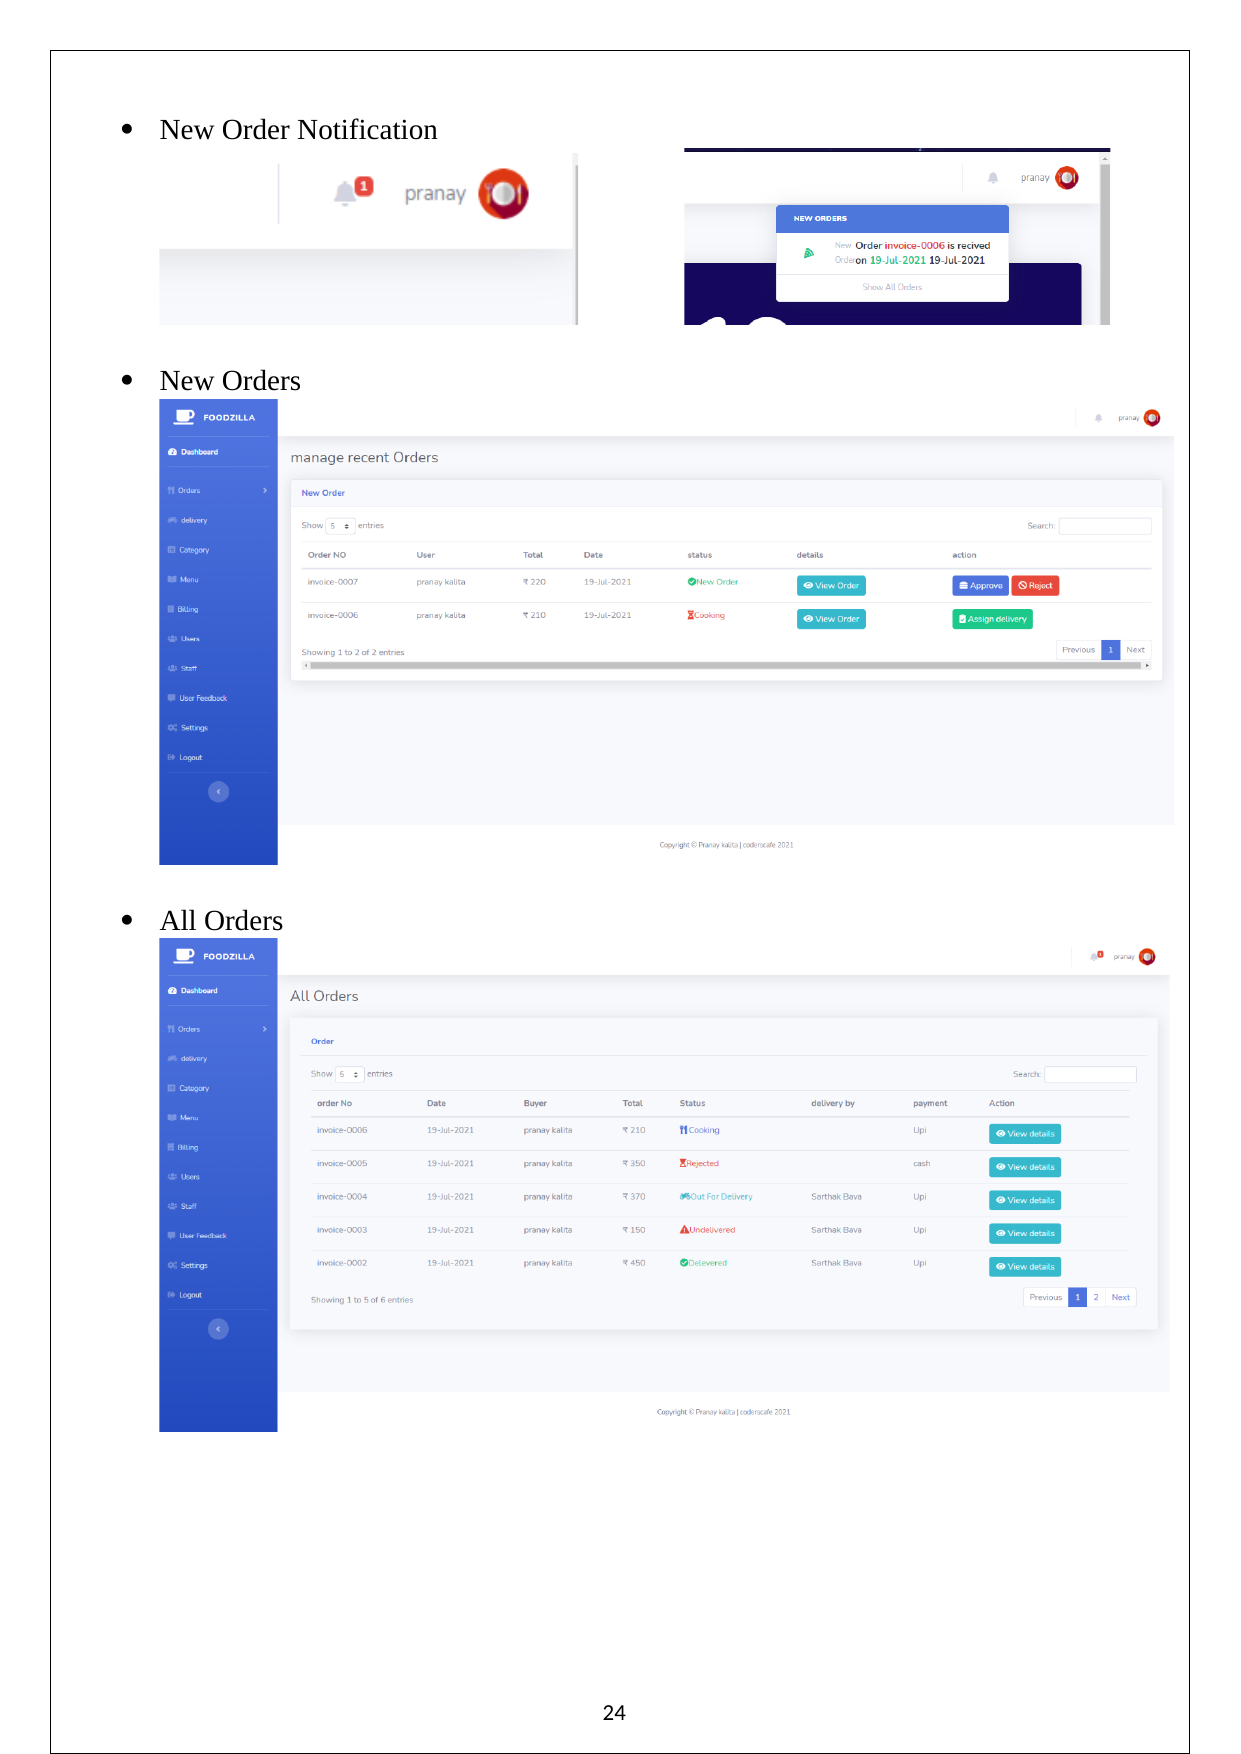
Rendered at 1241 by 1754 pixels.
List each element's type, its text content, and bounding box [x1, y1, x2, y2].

picture [159, 153, 579, 325]
list New Orders [122, 363, 1144, 397]
list New Order Notification [122, 112, 1144, 146]
picture [159, 399, 1175, 865]
picture [159, 938, 1170, 1432]
picture [684, 148, 1111, 325]
list All Orders [122, 903, 1144, 936]
